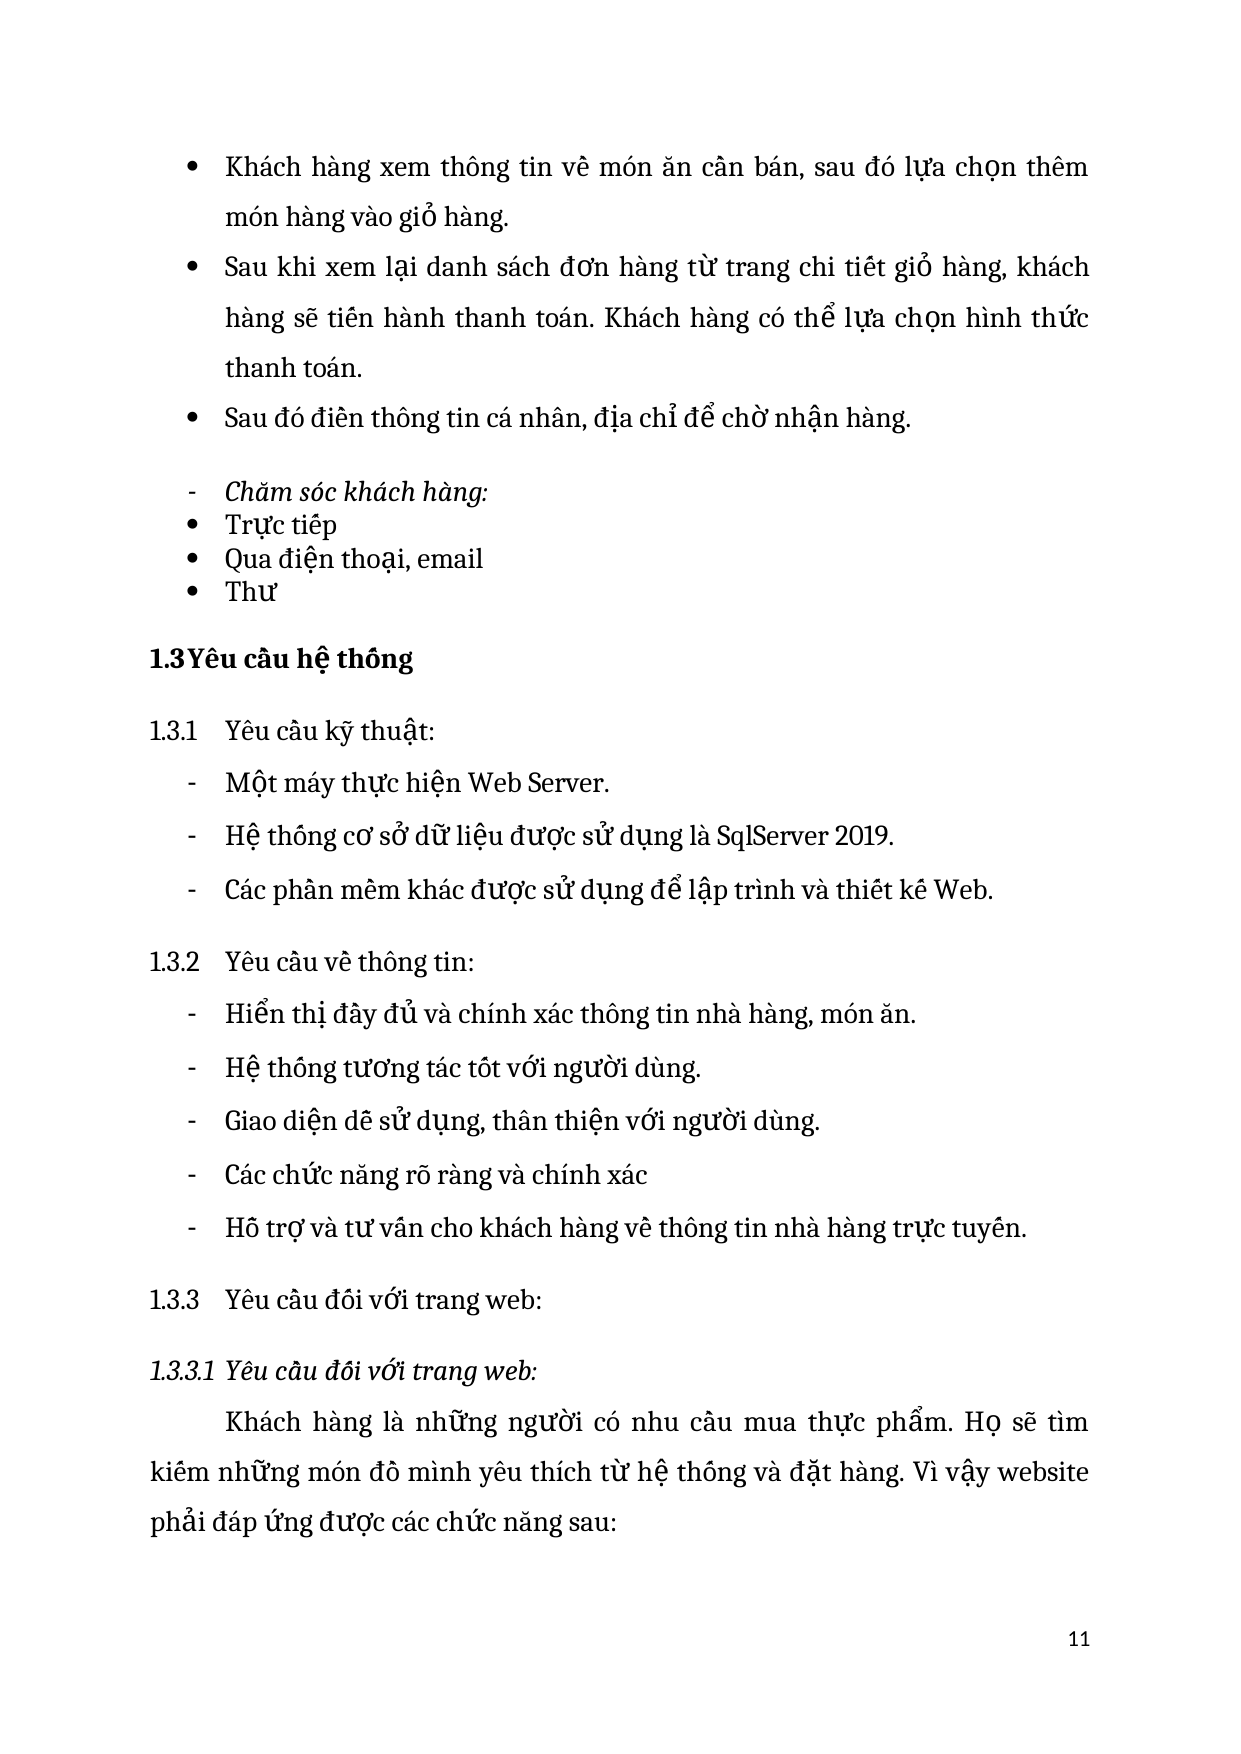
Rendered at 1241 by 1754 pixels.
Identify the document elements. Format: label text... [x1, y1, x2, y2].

list Hỗ trợ và tư vấn cho khách hàng về thông tin nhà hàng trực tuyến. [187, 1209, 1090, 1245]
list Các chức năng rõ ràng và chính xác [187, 1156, 1090, 1191]
list Qua điện thoại, email [187, 542, 1090, 575]
list Trực tiếp [187, 508, 1090, 542]
list Một máy thực hiện Web Server. [187, 764, 1090, 799]
list Các phần mềm khác được sử dụng để lập trình và thiết kế Web. [187, 871, 1090, 906]
subtitle Yêu cầu đối với trang web: [150, 1283, 1090, 1317]
list Sau đó điền thông tin cá nhân, địa chỉ để chờ nhận hàng. [187, 402, 1090, 435]
list Hiển thị đầy đủ và chính xác thông tin nhà hàng, món ăn. [187, 995, 1090, 1031]
list Sau khi xem lại danh sách đơn hàng từ trang chi tiết giỏ hàng, khách hàng sẽ tiến hành thanh toán. Khách hàng có thể lựa chọn hình thức thanh toán. [187, 251, 1090, 385]
list Thư [187, 575, 1090, 609]
list Khách hàng xem thông tin về món ăn cần bán, sau đó lựa chọn thêm món hàng vào giỏ hàng. [187, 150, 1090, 234]
list Hệ thống tương tác tốt với người dùng. [187, 1049, 1090, 1084]
list Giao diện dễ sử dụng, thân thiện với người dùng. [187, 1102, 1090, 1138]
text Khách hàng là những người có nhu cầu mua thực phẩm. Họ sẽ tìm kiếm những món đồ mình yêu thích từ hệ thống và đặt hàng. Vì vậy website phải đáp ứng được các chức năng sau: [150, 1405, 1090, 1539]
subtitle Yêu cầu đối với trang web: [150, 1354, 1090, 1388]
subtitle Yêu cầu về thông tin: [150, 945, 1090, 979]
list Yêu cầu hệ thống [150, 642, 1090, 676]
list Chăm sóc khách hàng: [187, 473, 1090, 508]
list Hệ thống cơ sở dữ liệu được sử dụng là SqlServer 2019. [187, 817, 1090, 853]
subtitle Yêu cầu kỹ thuật: [150, 714, 1090, 747]
